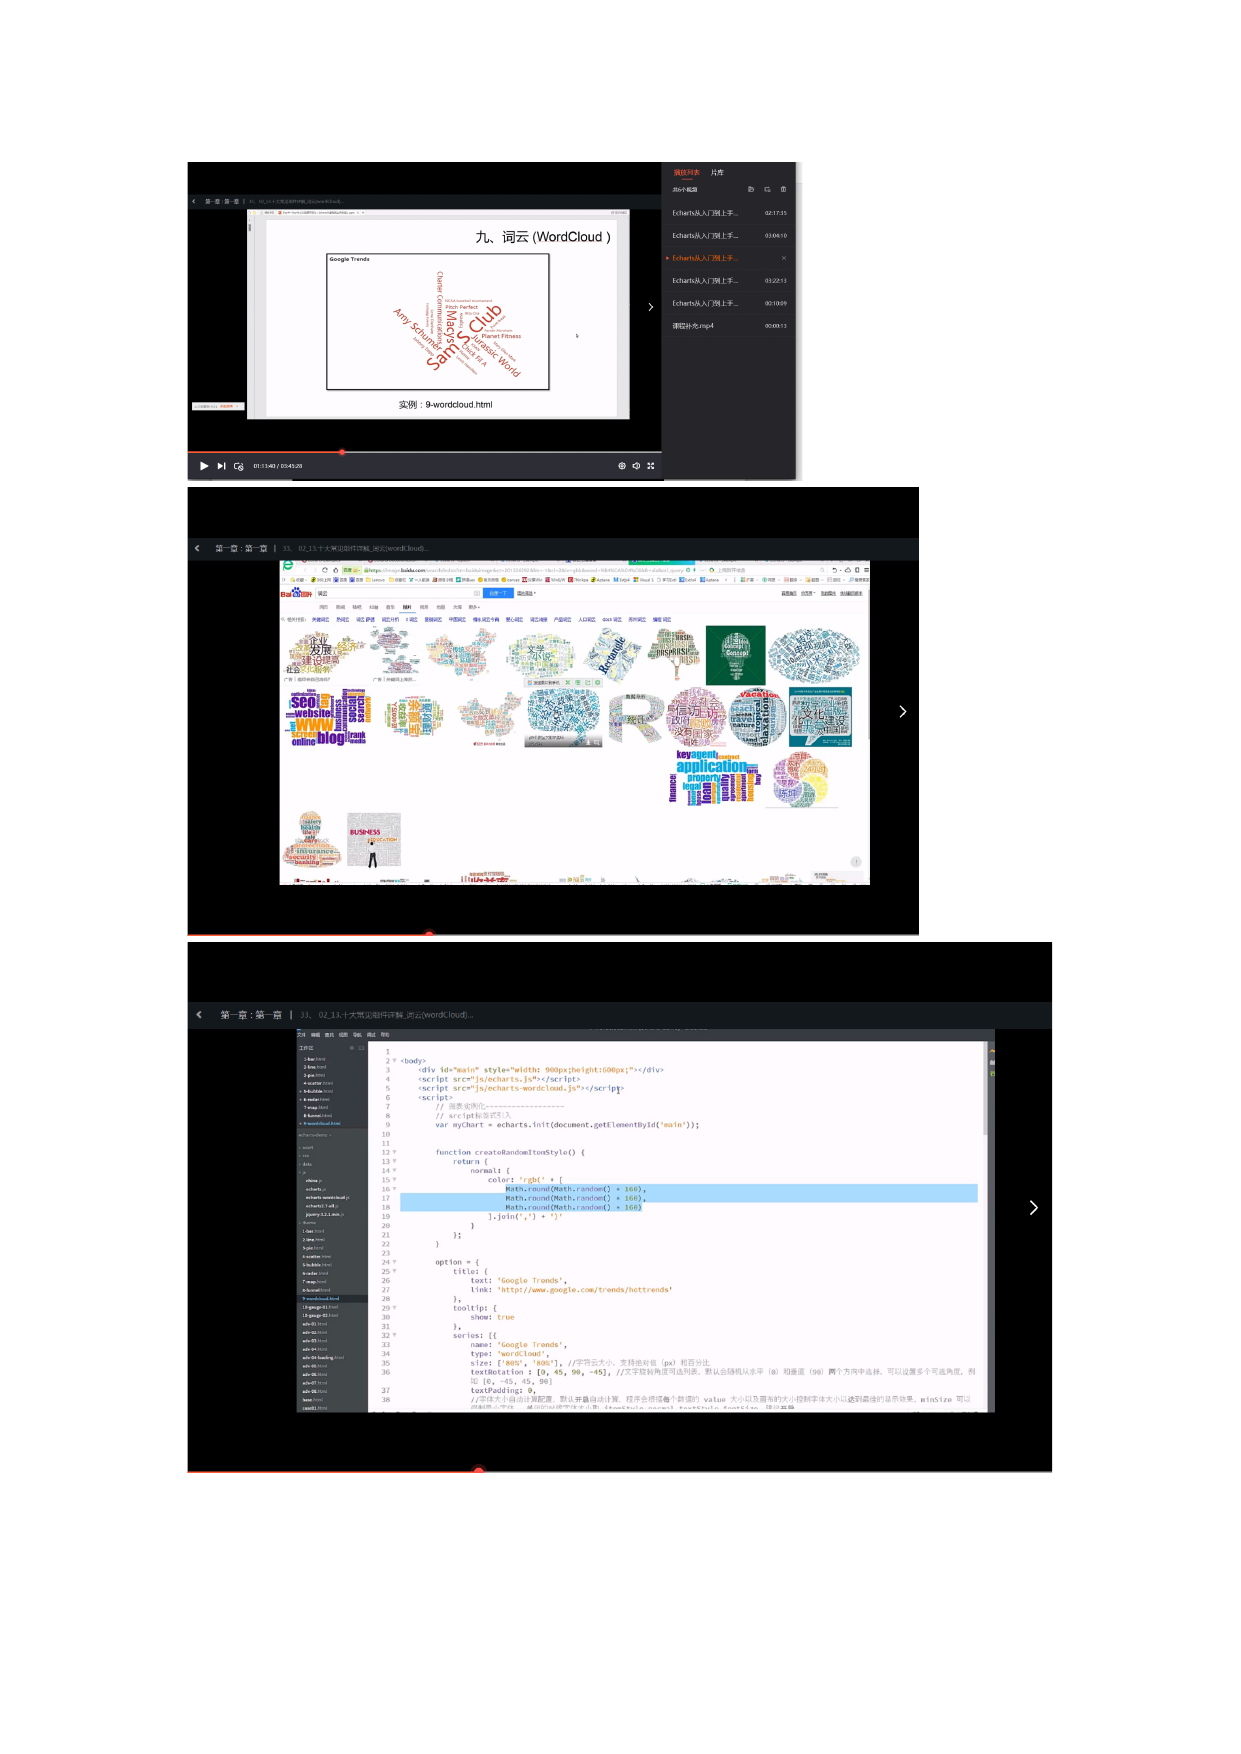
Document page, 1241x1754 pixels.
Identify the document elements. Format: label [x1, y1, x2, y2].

picture [187, 942, 1053, 1473]
picture [187, 487, 919, 936]
picture [187, 162, 803, 481]
